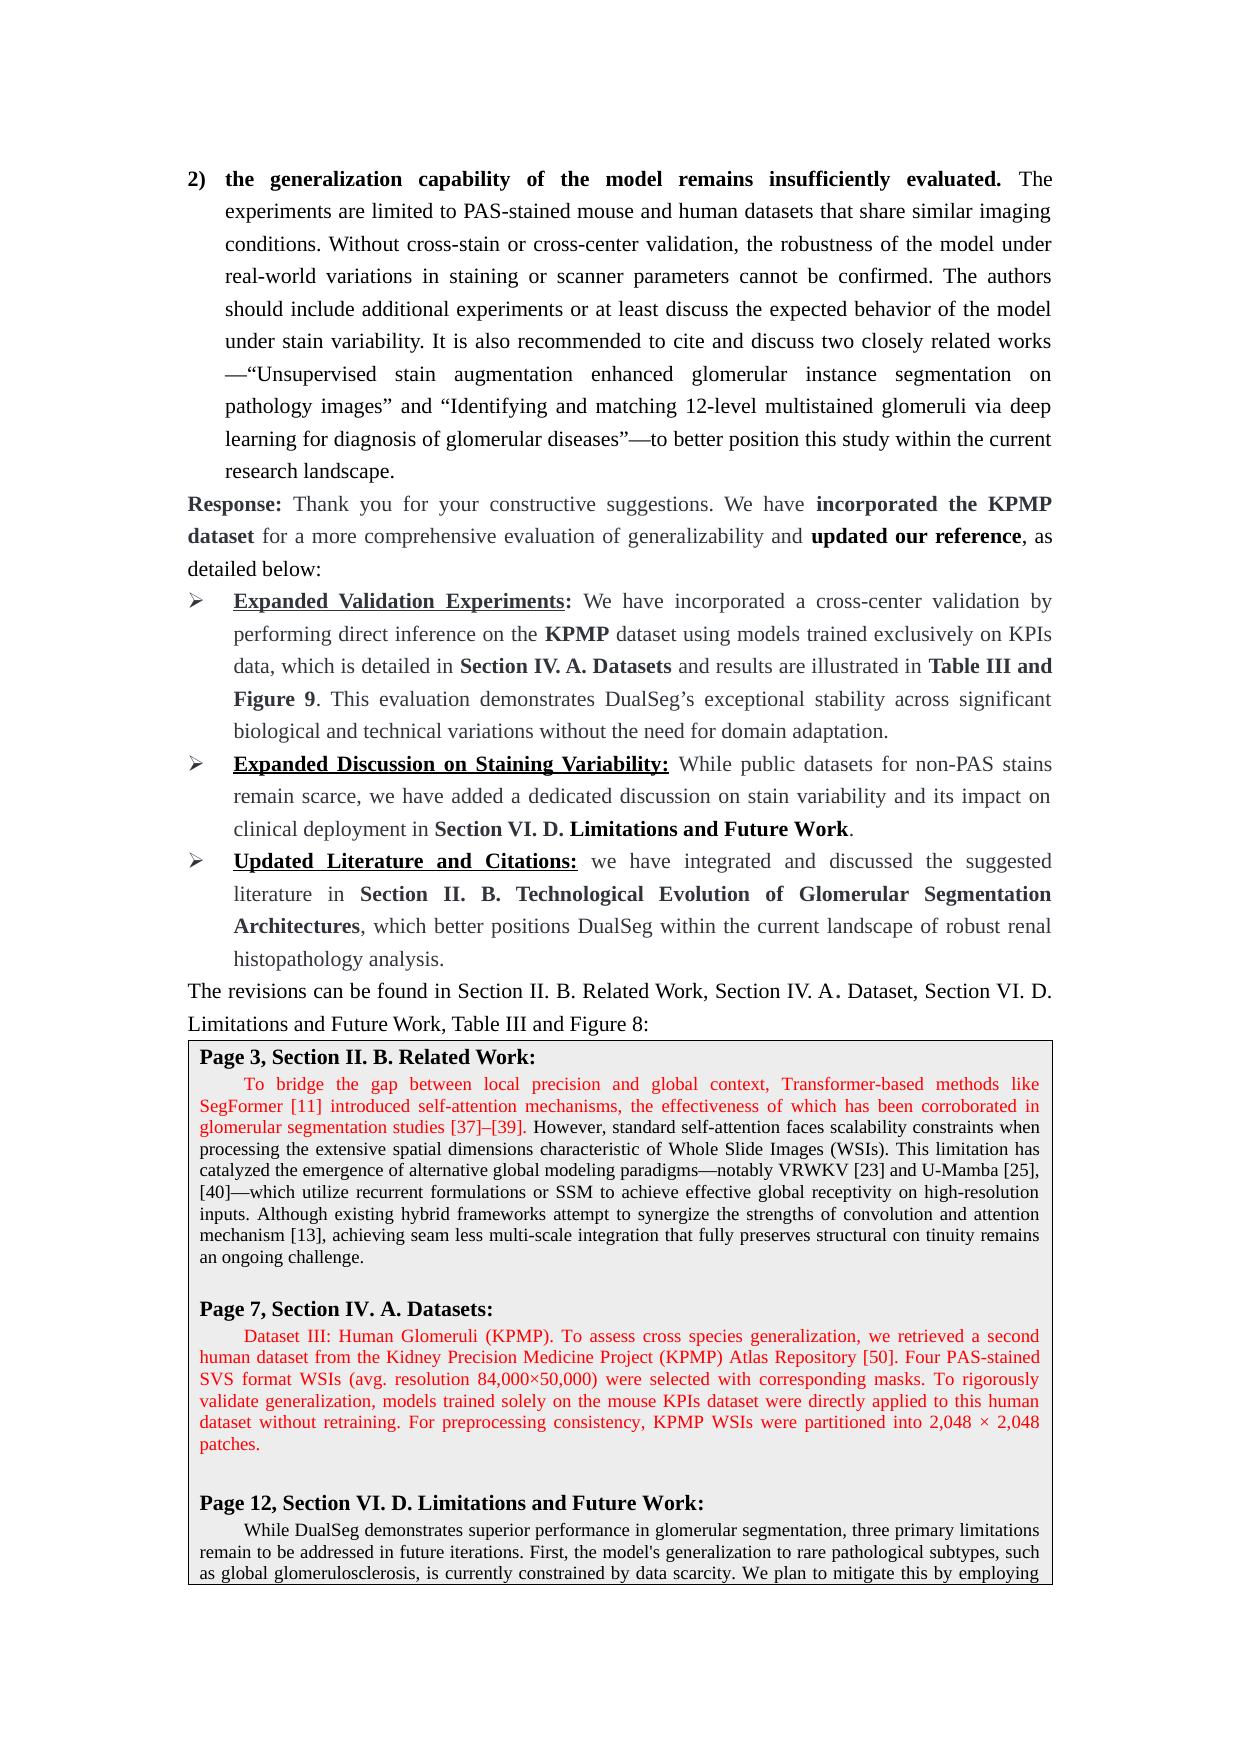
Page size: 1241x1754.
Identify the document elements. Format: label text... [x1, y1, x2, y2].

text Response: Thank you for your constructive suggestions. We have incorporated the KPMP dataset for a more comprehensive evaluation of generalizability and updated our reference, as detailed below: [187, 487, 1053, 584]
text The revisions can be found in Section II. B. Related Work, Section IV. A. Dataset, Section VI. D. Limitations and Future Work, Table III and Figure 8: [187, 974, 1053, 1039]
list Expanded Discussion on Staining Variability: While public datasets for non-PAS stains remain scarce, we have added a dedicated discussion on stain variability and its impact on clinical deployment in Section VI. D. Limitations and Future Work. [187, 747, 1053, 844]
list Updated Literature and Citations: we have integrated and discussed the suggested literature in Section II. B. Technological Evolution of Glomerular Segmentation Architectures, which better positions DualSeg within the current landscape of robust renal histopathology analysis. [187, 844, 1053, 974]
list Expanded Validation Experiments: We have incorporated a cross-center validation by performing direct inference on the KPMP dataset using models trained exclusively on KPIs data, which is detailed in Section IV. A. Datasets and results are illustrated in Table III and Figure 9. This evaluation demonstrates DualSeg’s exceptional stability across significant biological and technical variations without the need for domain adaptation. [187, 584, 1053, 747]
list the generalization capability of the model remains insufficiently evaluated. The experiments are limited to PAS-stained mouse and human datasets that share similar imaging conditions. Without cross-stain or cross-center validation, the robustness of the model under real-world variations in staining or scanner parameters cannot be confirmed. The authors should include additional experiments or at least discuss the expected behavior of the model under stain variability. It is also recommended to cite and discuss two closely related works—“Unsupervised stain augmentation enhanced glomerular instance segmentation on pathology images” and “Identifying and matching 12-level multistained glomeruli via deep learning for diagnosis of glomerular diseases”—to better position this study within the current research landscape. [187, 162, 1053, 487]
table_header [189, 1041, 1052, 1584]
